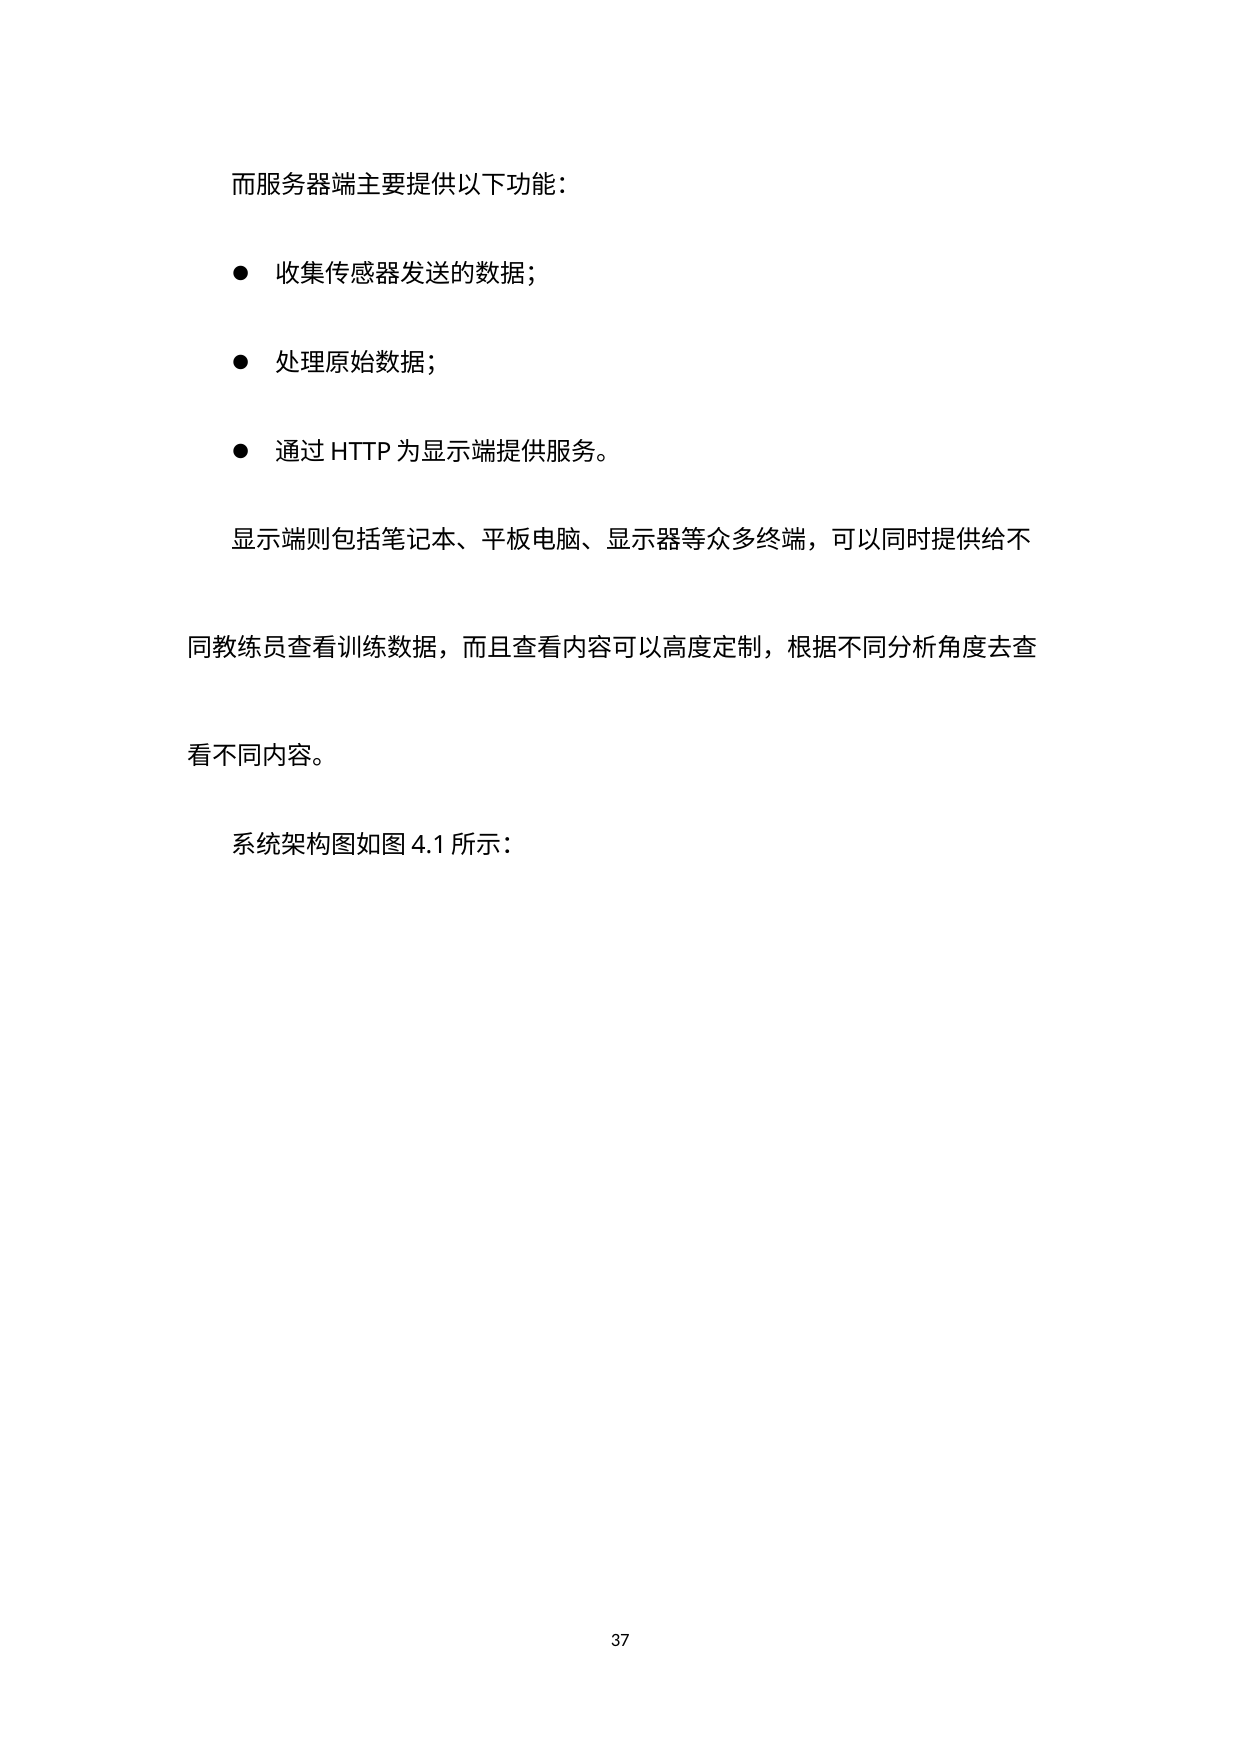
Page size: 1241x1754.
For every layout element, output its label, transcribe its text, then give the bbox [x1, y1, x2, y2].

list 通过HTTP为显示端提供服务。 [231, 417, 1053, 482]
text 而服务器端主要提供以下功能： [187, 150, 1053, 215]
list 处理原始数据； [231, 328, 1053, 393]
text 系统架构图如图4.1所示： [187, 810, 1053, 875]
text 显示端则包括笔记本、平板电脑、显示器等众多终端，可以同时提供给不同教练员查看训练数据，而且查看内容可以高度定制，根据不同分析角度去查看不同内容。 [187, 505, 1053, 786]
list 收集传感器发送的数据； [231, 239, 1053, 304]
